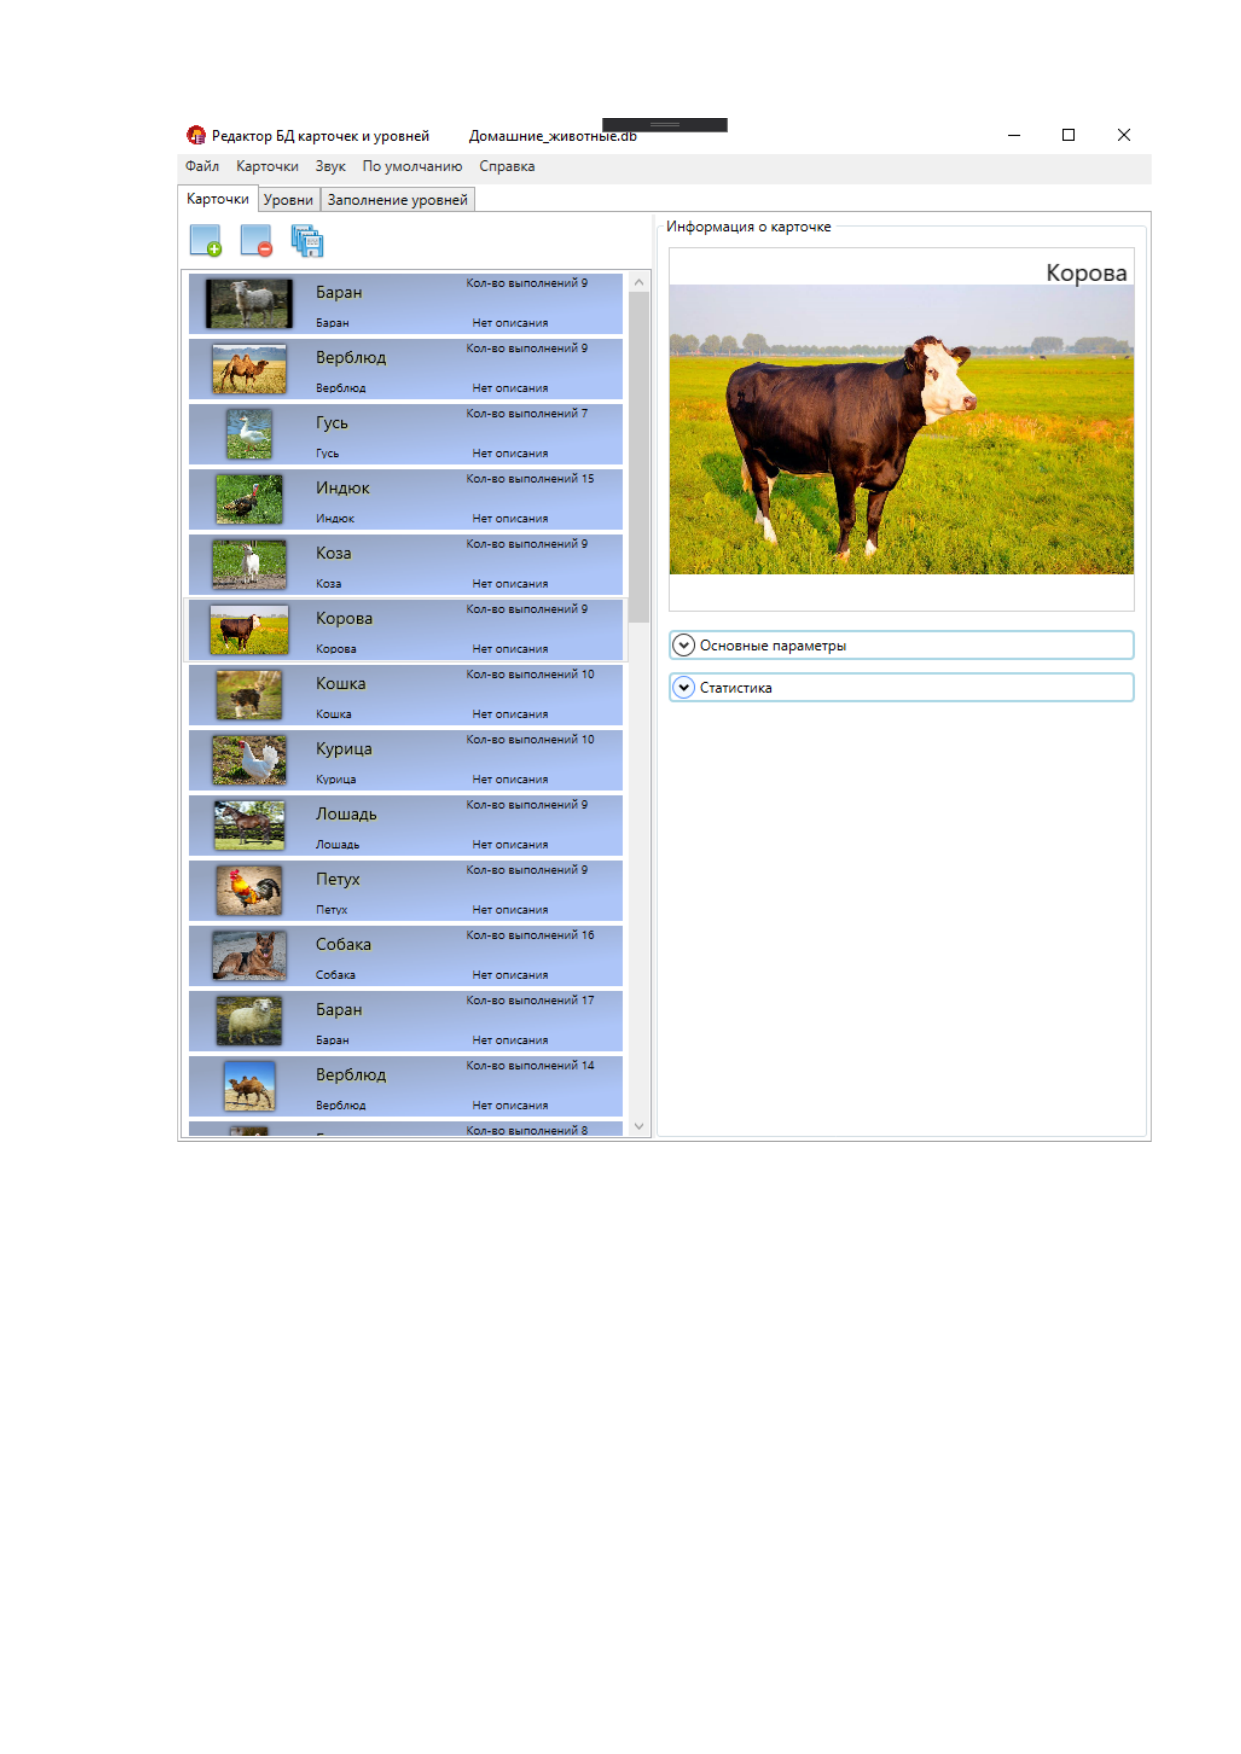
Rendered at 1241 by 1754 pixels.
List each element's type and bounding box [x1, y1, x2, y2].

picture [177, 118, 1152, 1142]
